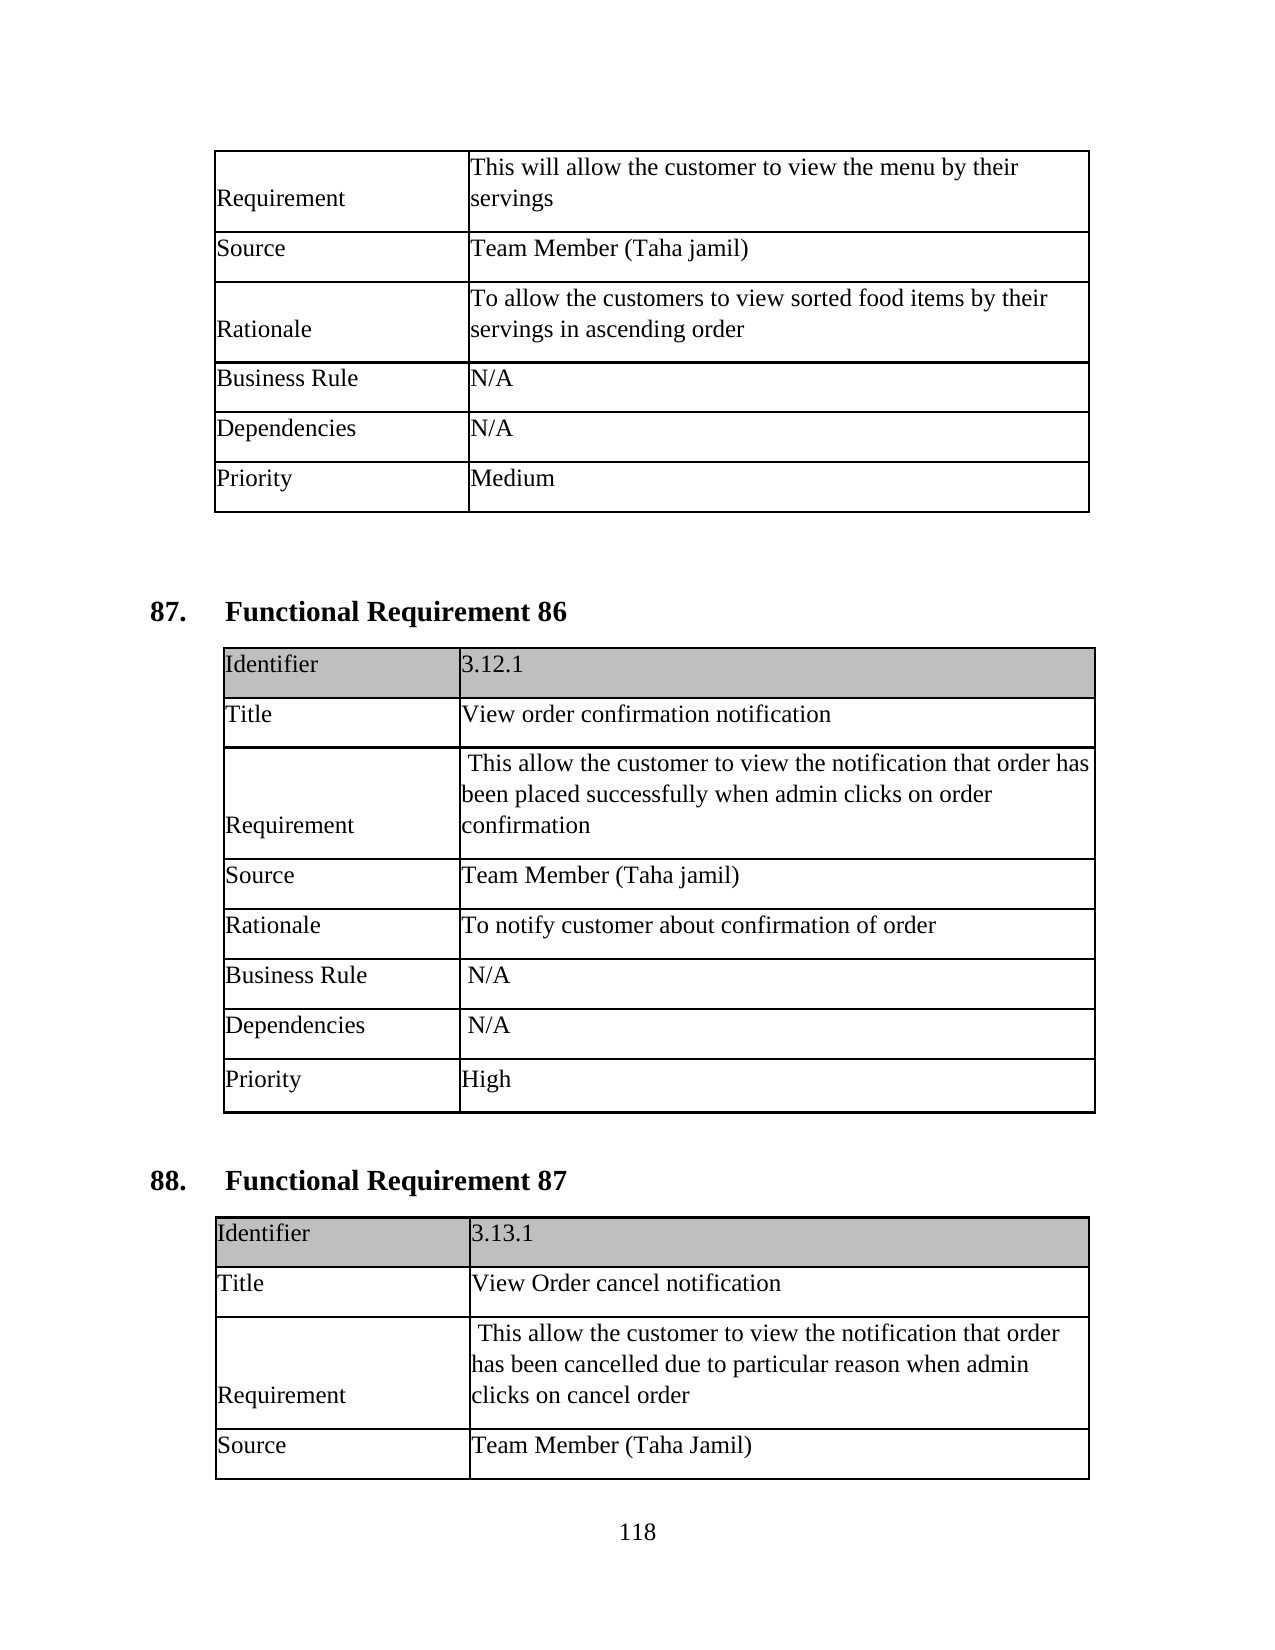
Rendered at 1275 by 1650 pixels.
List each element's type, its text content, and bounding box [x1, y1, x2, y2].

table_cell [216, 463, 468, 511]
list Functional Requirement 87 [150, 1163, 1125, 1197]
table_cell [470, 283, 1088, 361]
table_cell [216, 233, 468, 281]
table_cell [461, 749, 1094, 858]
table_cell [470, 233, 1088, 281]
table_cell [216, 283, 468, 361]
list Functional Requirement 86 [150, 594, 1125, 627]
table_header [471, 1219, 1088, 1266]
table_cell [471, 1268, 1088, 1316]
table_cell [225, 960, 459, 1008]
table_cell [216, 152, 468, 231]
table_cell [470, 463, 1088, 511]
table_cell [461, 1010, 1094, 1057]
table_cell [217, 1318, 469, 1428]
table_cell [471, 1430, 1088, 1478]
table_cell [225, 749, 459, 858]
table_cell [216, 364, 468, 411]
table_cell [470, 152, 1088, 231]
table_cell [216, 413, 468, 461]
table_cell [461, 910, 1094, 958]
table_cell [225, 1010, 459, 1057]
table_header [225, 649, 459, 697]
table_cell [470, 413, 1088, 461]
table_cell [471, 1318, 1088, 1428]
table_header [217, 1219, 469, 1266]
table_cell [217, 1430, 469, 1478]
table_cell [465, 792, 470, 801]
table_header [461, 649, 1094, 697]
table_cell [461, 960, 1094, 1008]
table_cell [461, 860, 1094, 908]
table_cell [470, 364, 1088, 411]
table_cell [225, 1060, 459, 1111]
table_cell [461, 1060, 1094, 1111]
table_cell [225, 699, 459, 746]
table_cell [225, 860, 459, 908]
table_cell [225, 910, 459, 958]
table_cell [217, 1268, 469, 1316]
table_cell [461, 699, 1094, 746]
